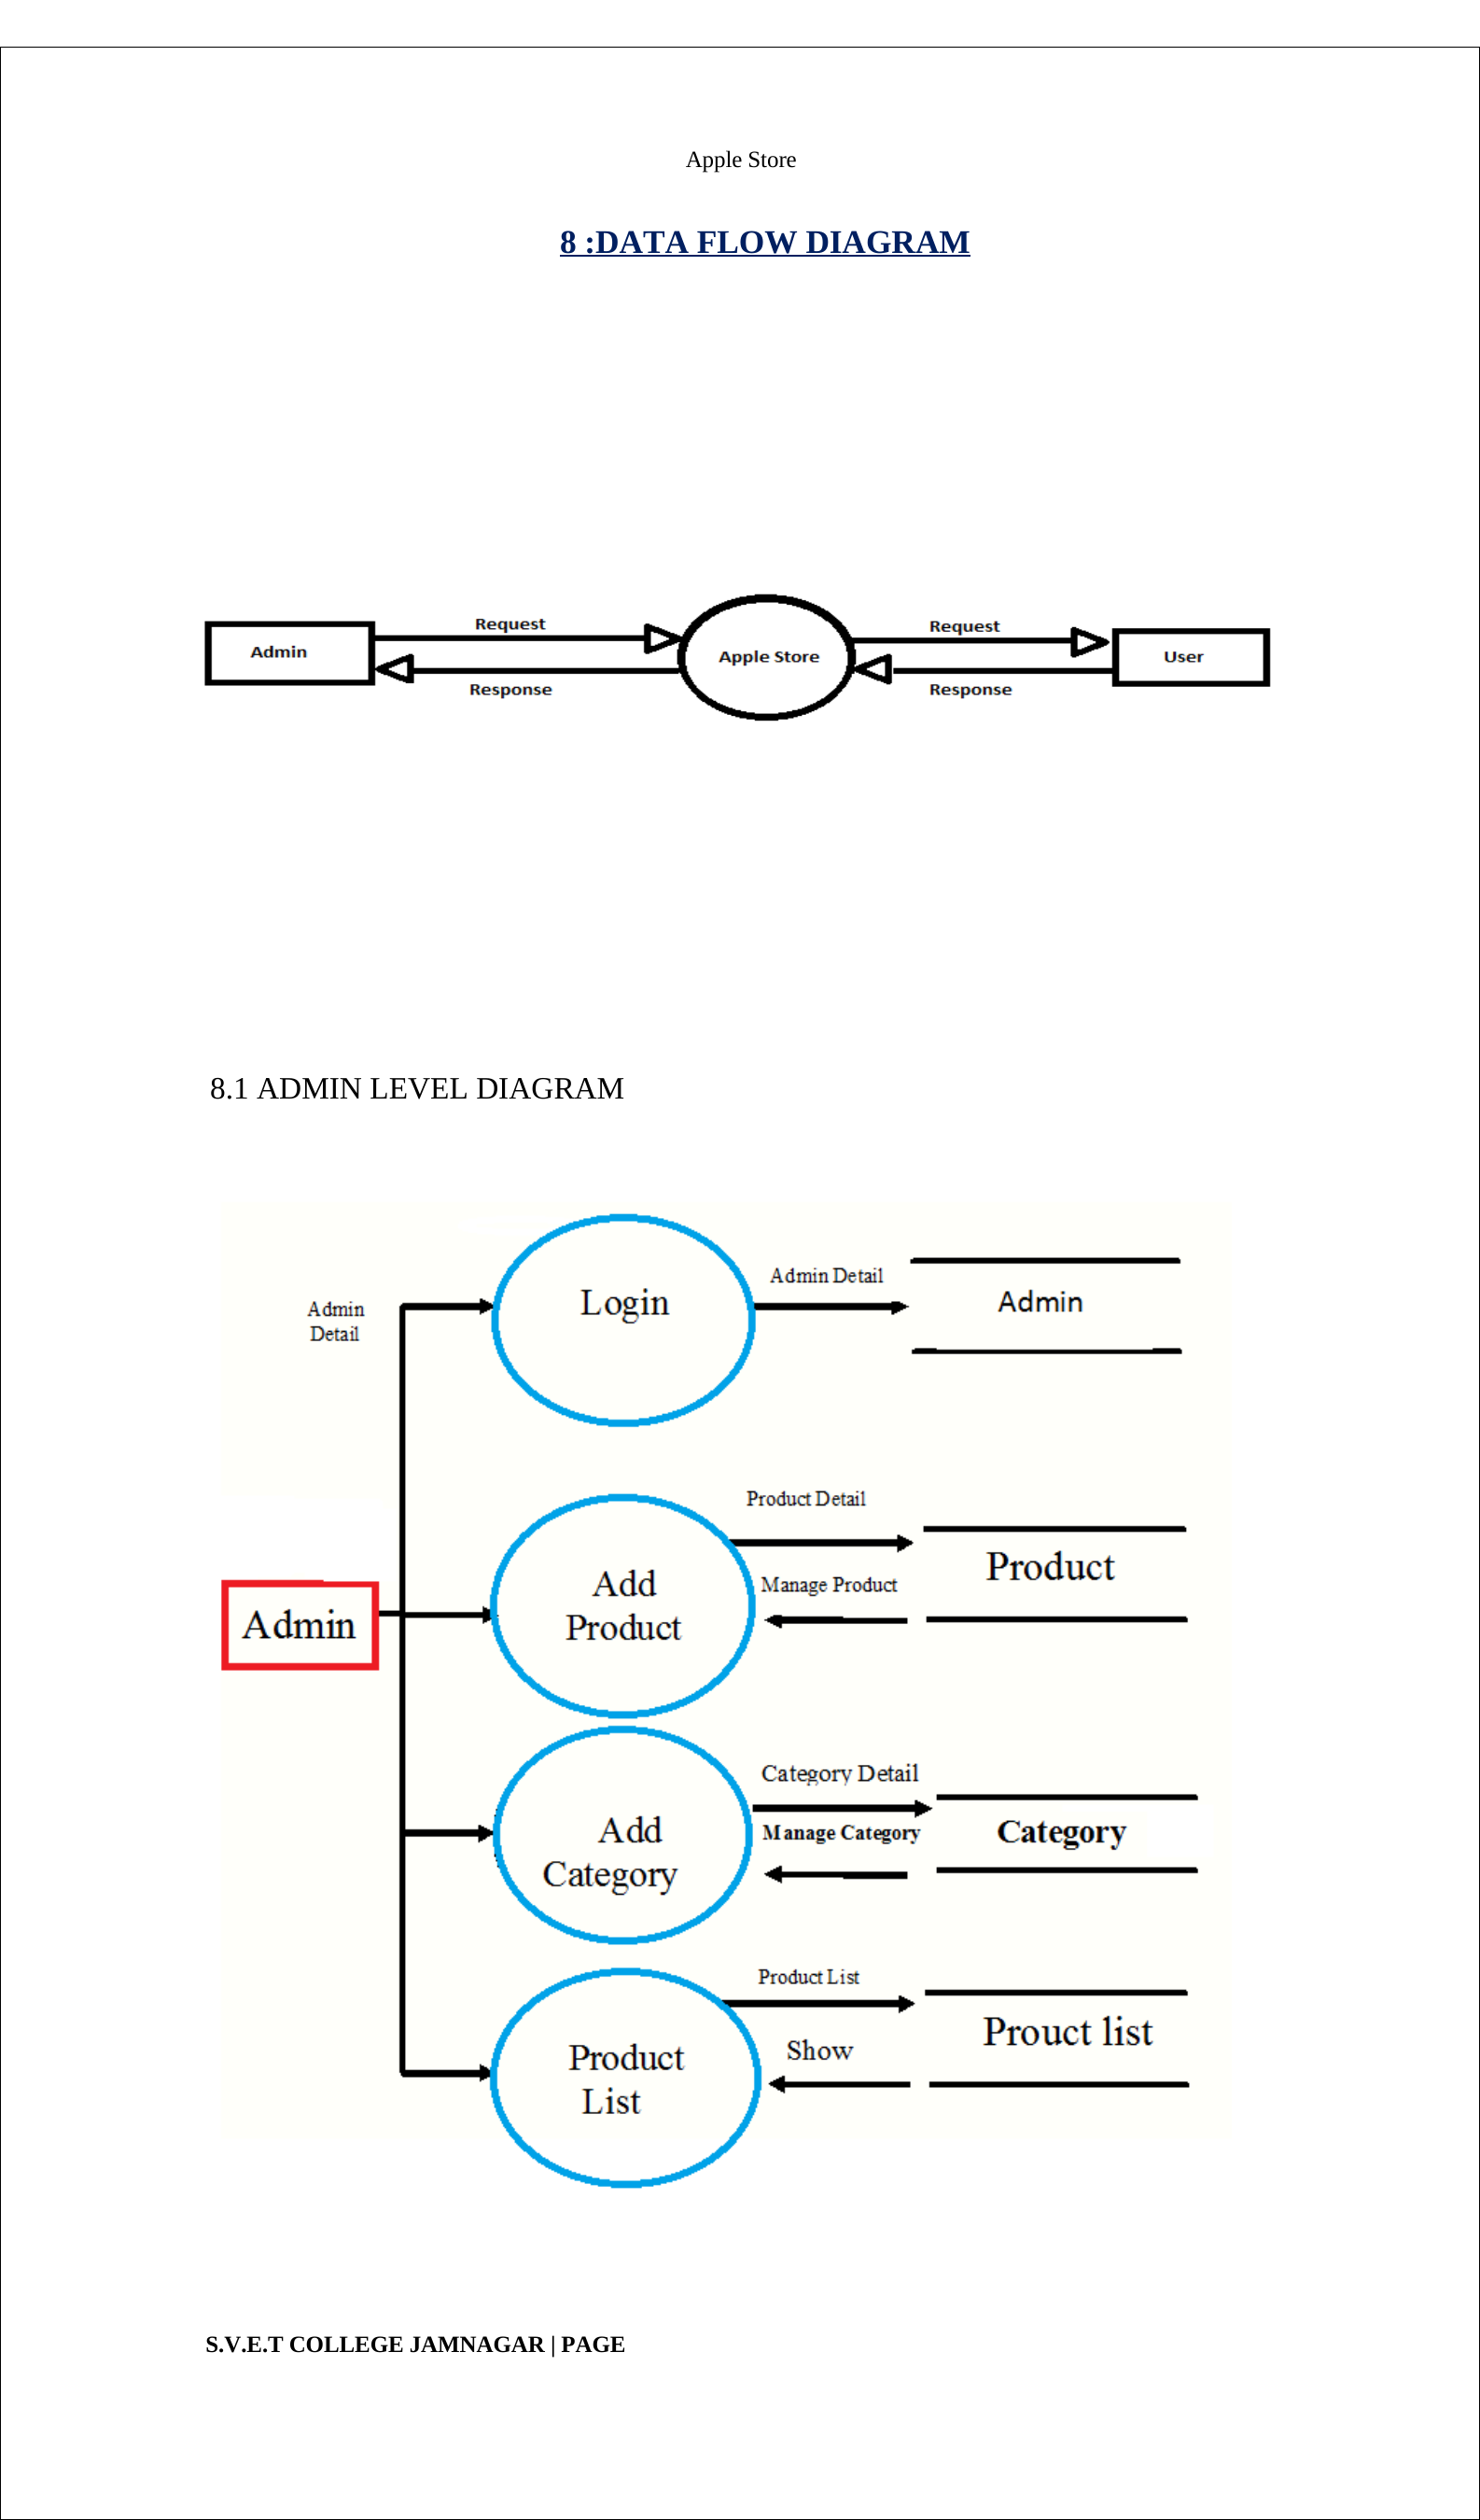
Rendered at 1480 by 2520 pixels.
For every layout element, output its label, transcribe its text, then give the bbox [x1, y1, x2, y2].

text 8 :DATA FLOW DIAGRAM [490, 222, 1479, 260]
text 8.1 ADMIN LEVEL DIAGRAM [1, 1071, 1479, 1106]
text S.V.E.T COLLEGE JAMNAGAR | PAGE [205, 2331, 626, 2358]
picture [210, 1168, 1232, 2197]
picture [1, 287, 1479, 1071]
text Apple Store [685, 146, 797, 173]
